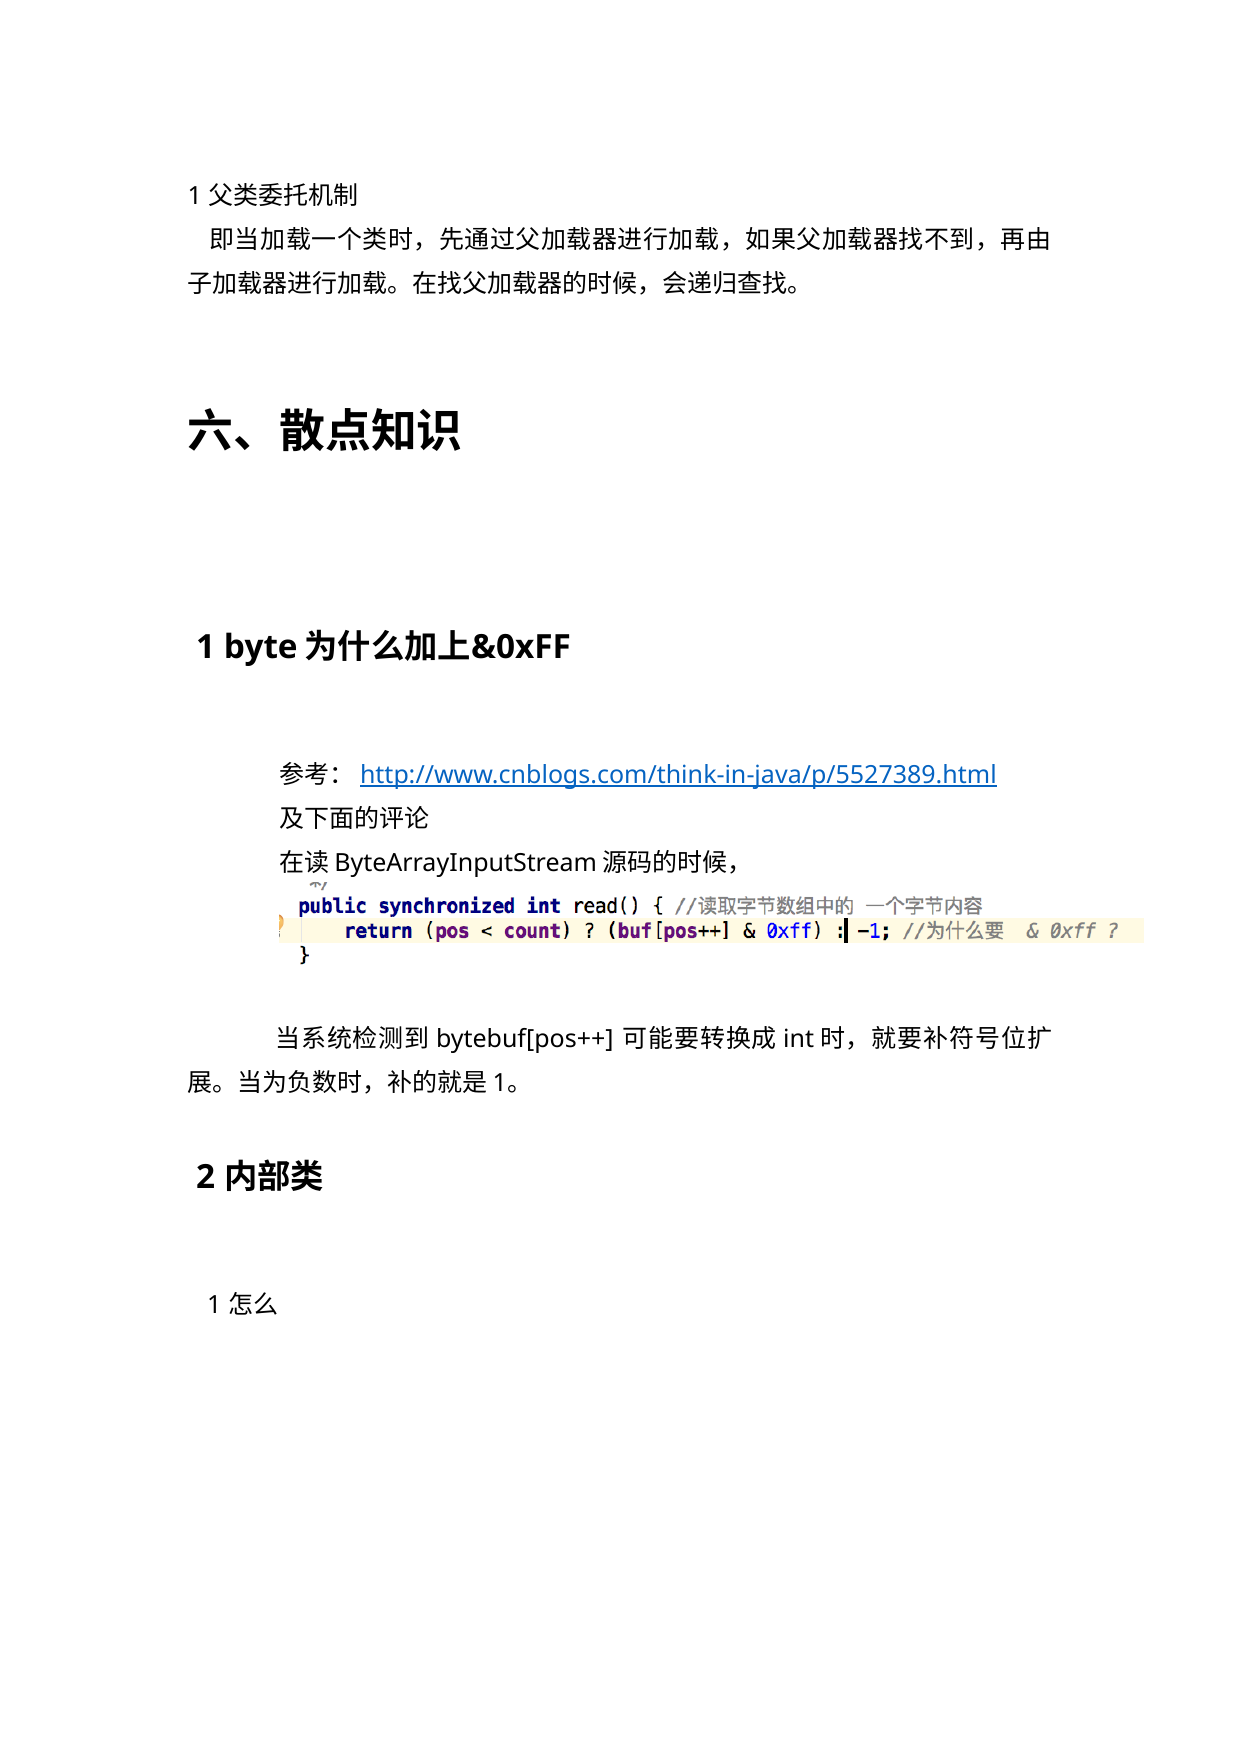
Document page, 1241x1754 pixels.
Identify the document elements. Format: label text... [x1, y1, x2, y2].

text 即当加载一个类时，先通过父加载器进行加载，如果父加载器找不到，再由子加载器进行加载。在找父加载器的时候，会递归查找。 [187, 216, 1053, 304]
subtitle 1 byte为什么加上&0xFF [187, 600, 1053, 688]
list 在读ByteArrayInputStream源码的时候， [279, 838, 1053, 882]
text 1 怎么 [187, 1280, 1053, 1324]
subtitle 2 内部类 [187, 1130, 1053, 1218]
subtitle 六、散点知识 [187, 384, 1053, 472]
text 当系统检测到bytebuf[pos++] 可能要转换成int时，就要补符号位扩展。当为负数时，补的就是1。 [187, 1014, 1053, 1103]
list 参考： http://www.cnblogs.com/think-in-java/p/5527389.html [279, 750, 1053, 794]
picture [279, 882, 1144, 981]
text 1 父类委托机制 [187, 172, 1053, 216]
list 及下面的评论 [279, 794, 1053, 838]
